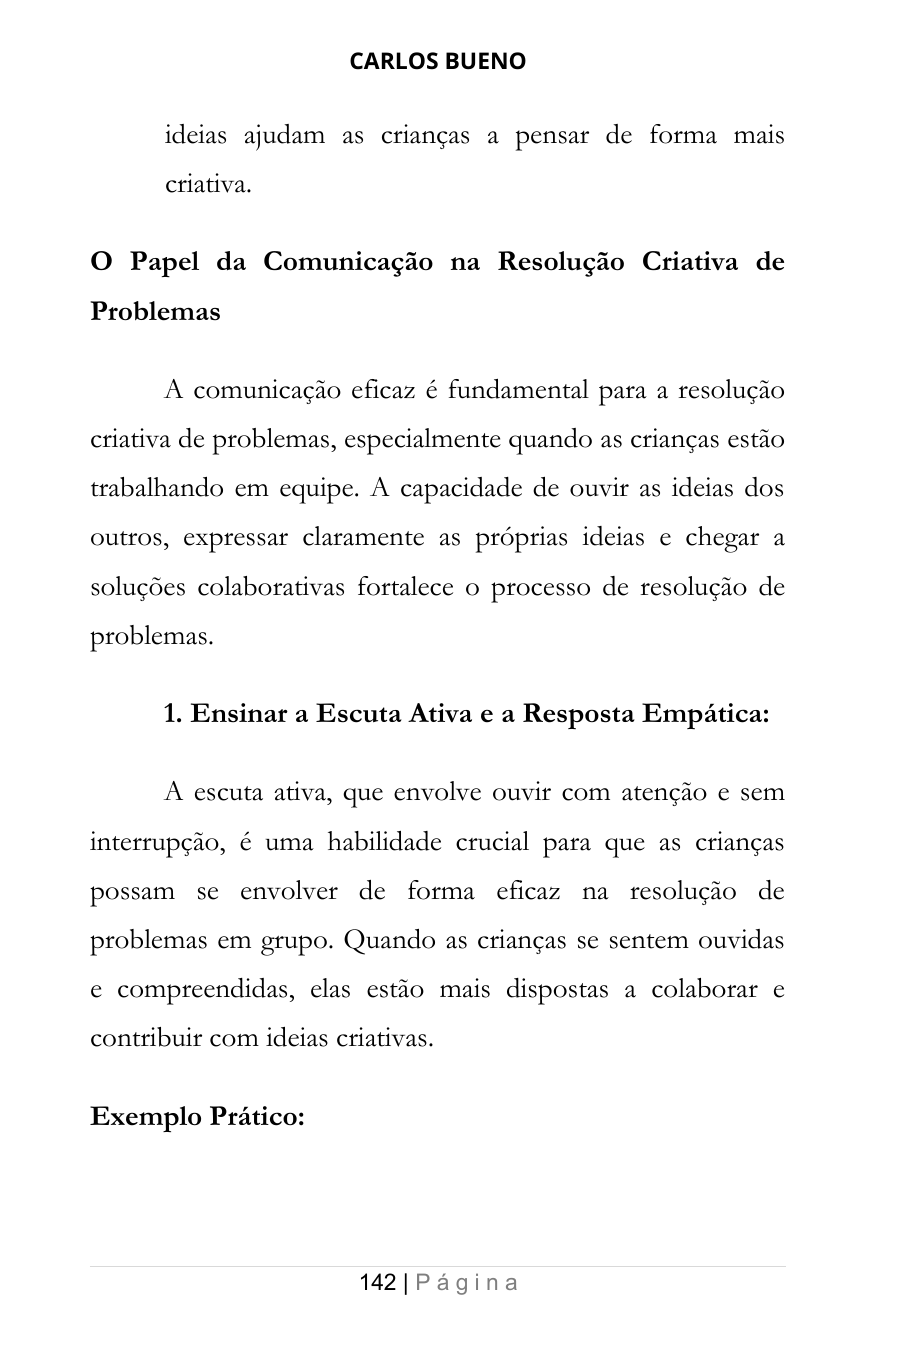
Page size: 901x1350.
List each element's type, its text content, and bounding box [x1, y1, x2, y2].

text A escuta ativa, que envolve ouvir com atenção e sem interrupção, é uma habilidade crucial para que as crianças possam se envolver de forma eficaz na resolução de problemas em grupo. Quando as crianças se sentem ouvidas e compreendidas, elas estão mais dispostas a colaborar e contribuir com ideias criativas. [90, 776, 786, 1054]
text 1. Ensinar a Escuta Ativa e a Resposta Empática: [90, 697, 786, 730]
text O Papel da Comunicação na Resolução Criativa de Problemas [90, 246, 786, 328]
text A comunicação eficaz é fundamental para a resolução criativa de problemas, especialmente quando as crianças estão trabalhando em equipe. A capacidade de ouvir as ideias dos outros, expressar claramente as próprias ideias e chegar a soluções colaborativas fortalece o processo de resolução de problemas. [90, 373, 786, 652]
text Exemplo Prático: [90, 1100, 786, 1133]
